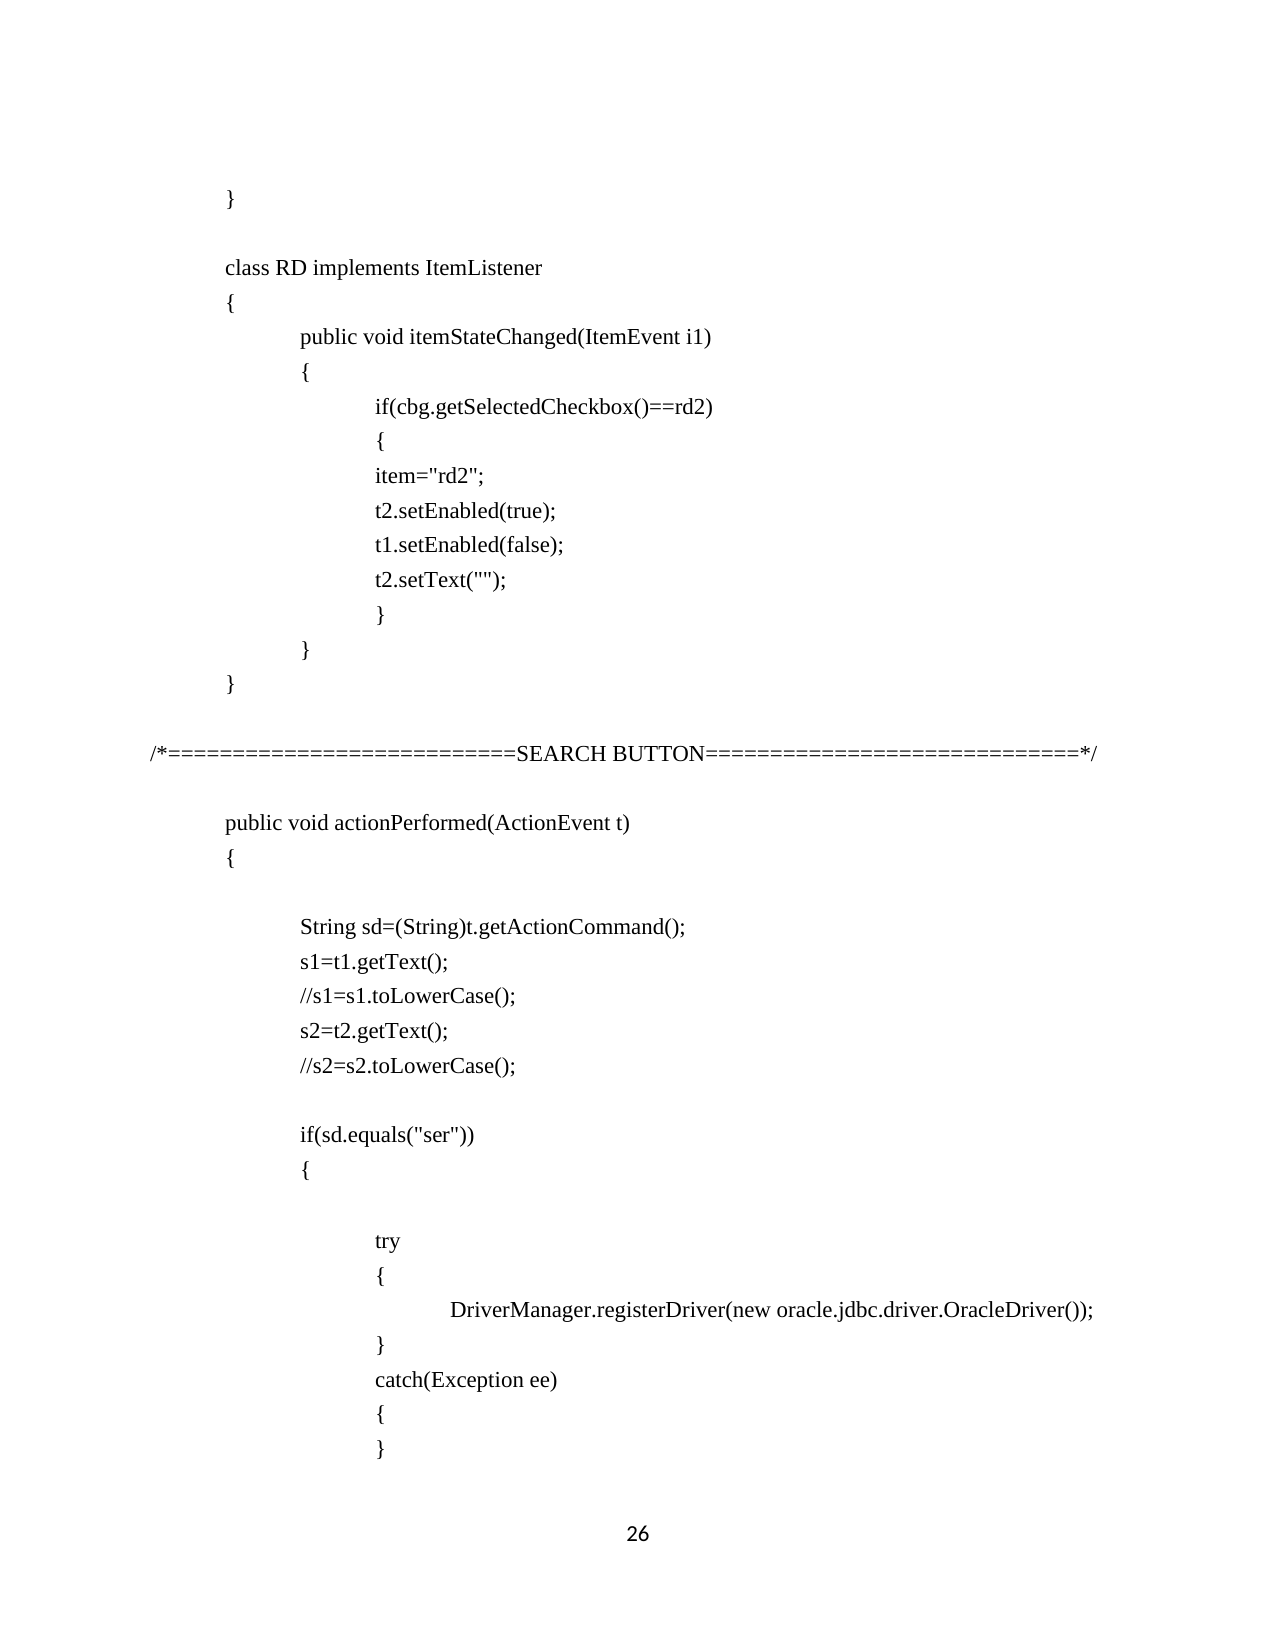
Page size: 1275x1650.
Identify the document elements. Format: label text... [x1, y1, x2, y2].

text t2.setText(""); [150, 566, 1125, 593]
text class RD implements ItemListener [150, 254, 1125, 280]
text /*===========================SEARCH BUTTON=============================*/ [150, 740, 1125, 766]
text s1=t1.getText(); [150, 948, 1125, 974]
text t1.setEnabled(false); [150, 532, 1125, 558]
text { [150, 1156, 1125, 1182]
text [150, 323, 1125, 350]
text //s1=s1.toLowerCase(); [150, 982, 1125, 1009]
text if(cbg.getSelectedCheckbox()==rd2) [150, 393, 1125, 419]
text item="rd2"; [150, 462, 1125, 488]
text { [150, 289, 1125, 315]
text try [150, 1227, 1125, 1253]
text //s2=s2.toLowerCase(); [150, 1052, 1125, 1078]
text { [150, 358, 1125, 384]
text if(sd.equals("ser")) [150, 1121, 1125, 1148]
text String sd=(String)t.getActionCommand(); [150, 913, 1125, 939]
text s2=t2.getText(); [150, 1017, 1125, 1043]
text } [150, 1435, 1125, 1461]
text } [150, 1331, 1125, 1357]
text } [150, 670, 1125, 697]
text { [150, 427, 1125, 454]
text } [150, 185, 1125, 211]
text catch(Exception ee) [150, 1366, 1125, 1392]
text public void actionPerformed(ActionEvent t) [150, 809, 1125, 835]
text } [150, 601, 1125, 627]
text { [150, 844, 1125, 870]
text t2.setEnabled(true); [150, 497, 1125, 523]
text } [150, 636, 1125, 662]
text { [150, 1262, 1125, 1288]
text { [150, 1400, 1125, 1427]
text DriverManager.registerDriver(new oracle.jdbc.driver.OracleDriver()); [150, 1296, 1125, 1323]
